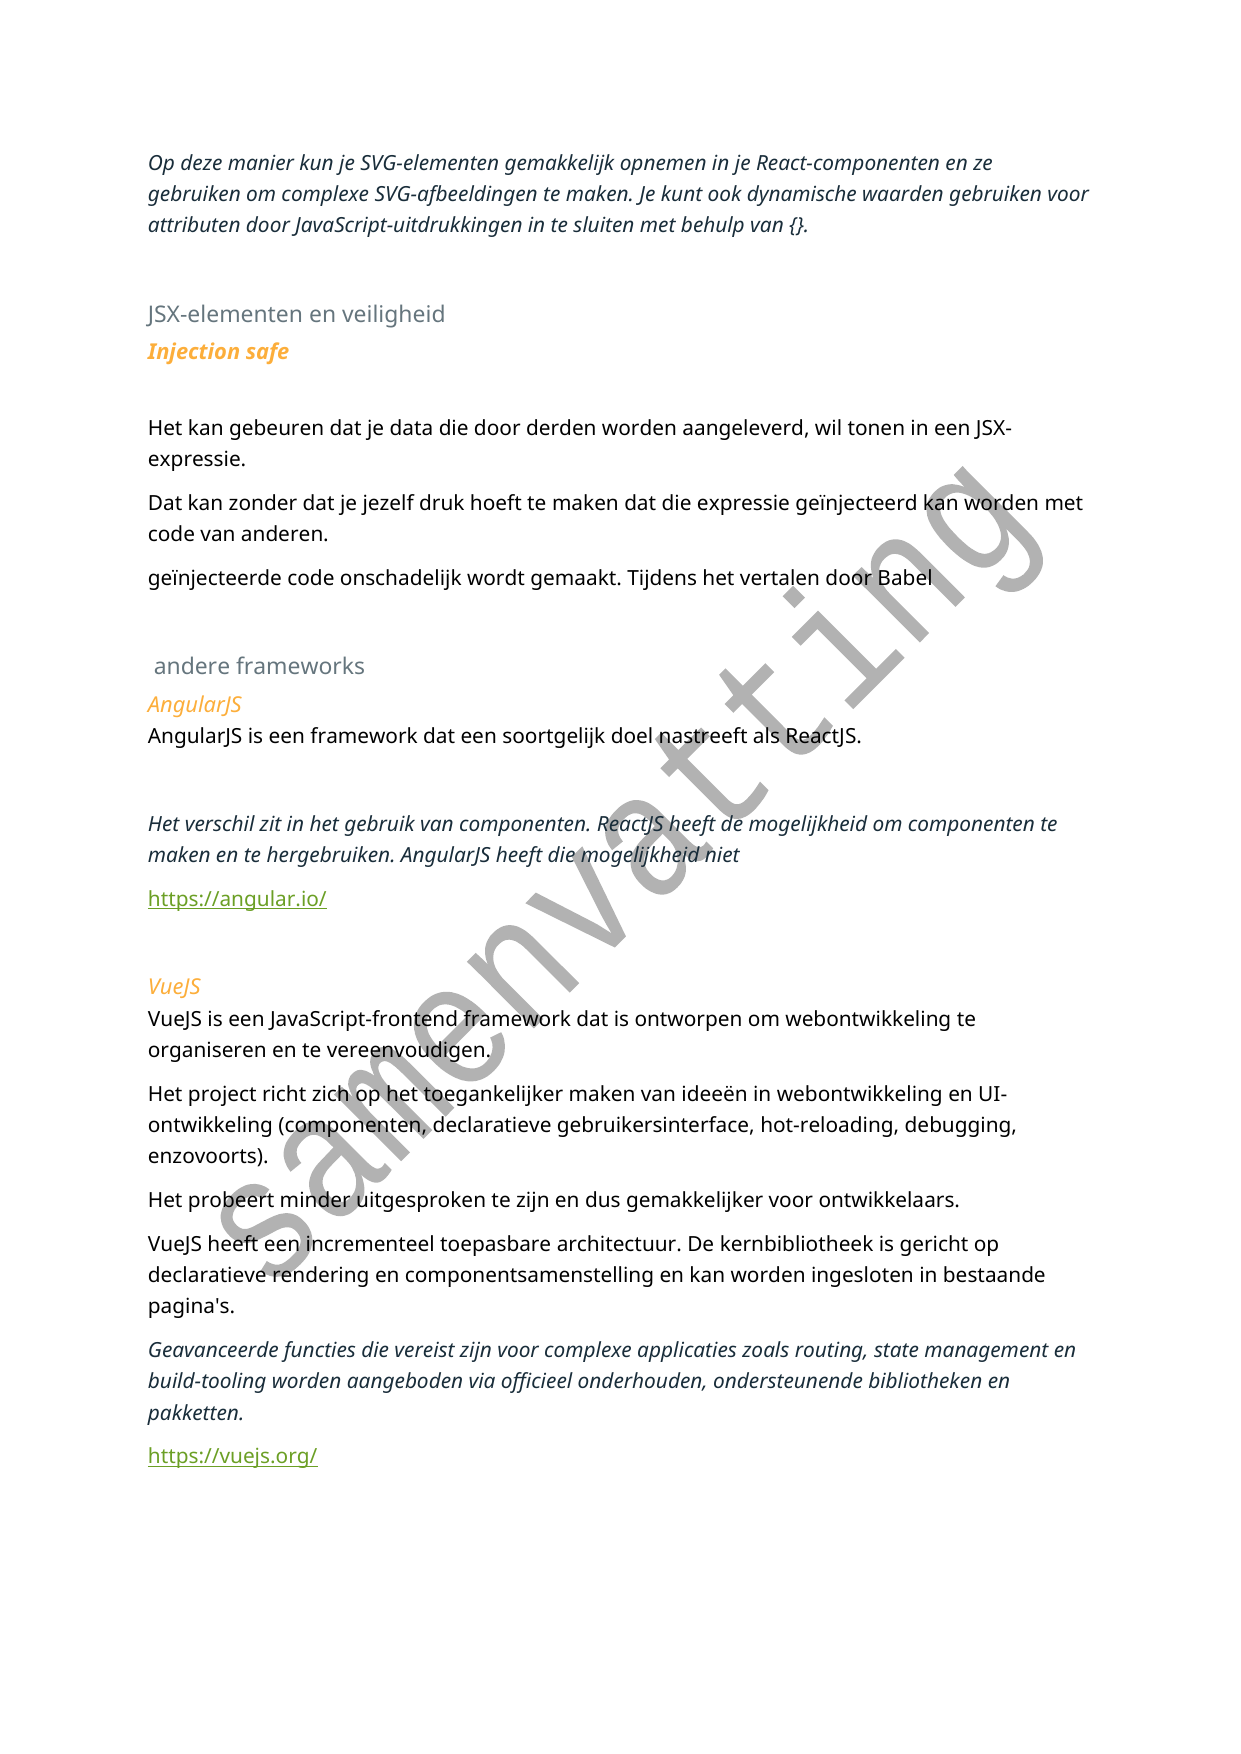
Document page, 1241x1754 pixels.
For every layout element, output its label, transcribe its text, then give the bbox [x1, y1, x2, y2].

text Dat kan zonder dat je jezelf druk hoeft te maken dat die expressie geïnjecteerd kan worden met code van anderen. [148, 488, 1093, 547]
subtitle AngularJS [148, 689, 1093, 718]
text Het project richt zich op het toegankelijker maken van ideeën in webontwikkeling en UI-ontwikkeling (componenten, declaratieve gebruikersinterface, hot-reloading, debugging, enzovoorts). [148, 1079, 1093, 1170]
text Het probeert minder uitgesproken te zijn en dus gemakkelijker voor ontwikkelaars. [148, 1185, 1093, 1214]
text Het kan gebeuren dat je data die door derden worden aangeleverd, wil tonen in een JSX-expressie. [148, 413, 1093, 472]
text Geavanceerde functies die vereist zijn voor complexe applicaties zoals routing, state management en build-tooling worden aangeboden via officieel onderhouden, ondersteunende bibliotheken en pakketten. [148, 1335, 1093, 1426]
text https://angular.io/ [148, 884, 1093, 912]
text geïnjecteerde code onschadelijk wordt gemaakt. Tijdens het vertalen door Babel [148, 563, 1093, 591]
text https://vuejs.org/ [148, 1442, 1093, 1470]
text Op deze manier kun je SVG-elementen gemakkelijk opnemen in je React-componenten en ze gebruiken om complexe SVG-afbeeldingen te maken. Je kunt ook dynamische waarden gebruiken voor attributen door JavaScript-uitdrukkingen in te sluiten met behulp van {}. [148, 148, 1093, 238]
text VueJS is een JavaScript-frontend framework dat is ontworpen om webontwikkeling te organiseren en te vereenvoudigen. [148, 1004, 1093, 1064]
subtitle JSX-elementen en veiligheid [148, 298, 1093, 329]
subtitle andere frameworks [148, 650, 1093, 681]
subtitle VueJS [148, 971, 1093, 1001]
subtitle Injection safe [148, 336, 1093, 366]
text AngularJS is een framework dat een soortgelijk doel nastreeft als ReactJS. [148, 721, 1093, 750]
text Het verschil zit in het gebruik van componenten. ReactJS heeft de mogelijkheid om componenten te maken en te hergebruiken. AngularJS heeft die mogelijkheid niet [148, 809, 1093, 868]
text VueJS heeft een incrementeel toepasbare architectuur. De kernbibliotheek is gericht op declaratieve rendering en componentsamenstelling en kan worden ingesloten in bestaande pagina's. [148, 1229, 1093, 1320]
